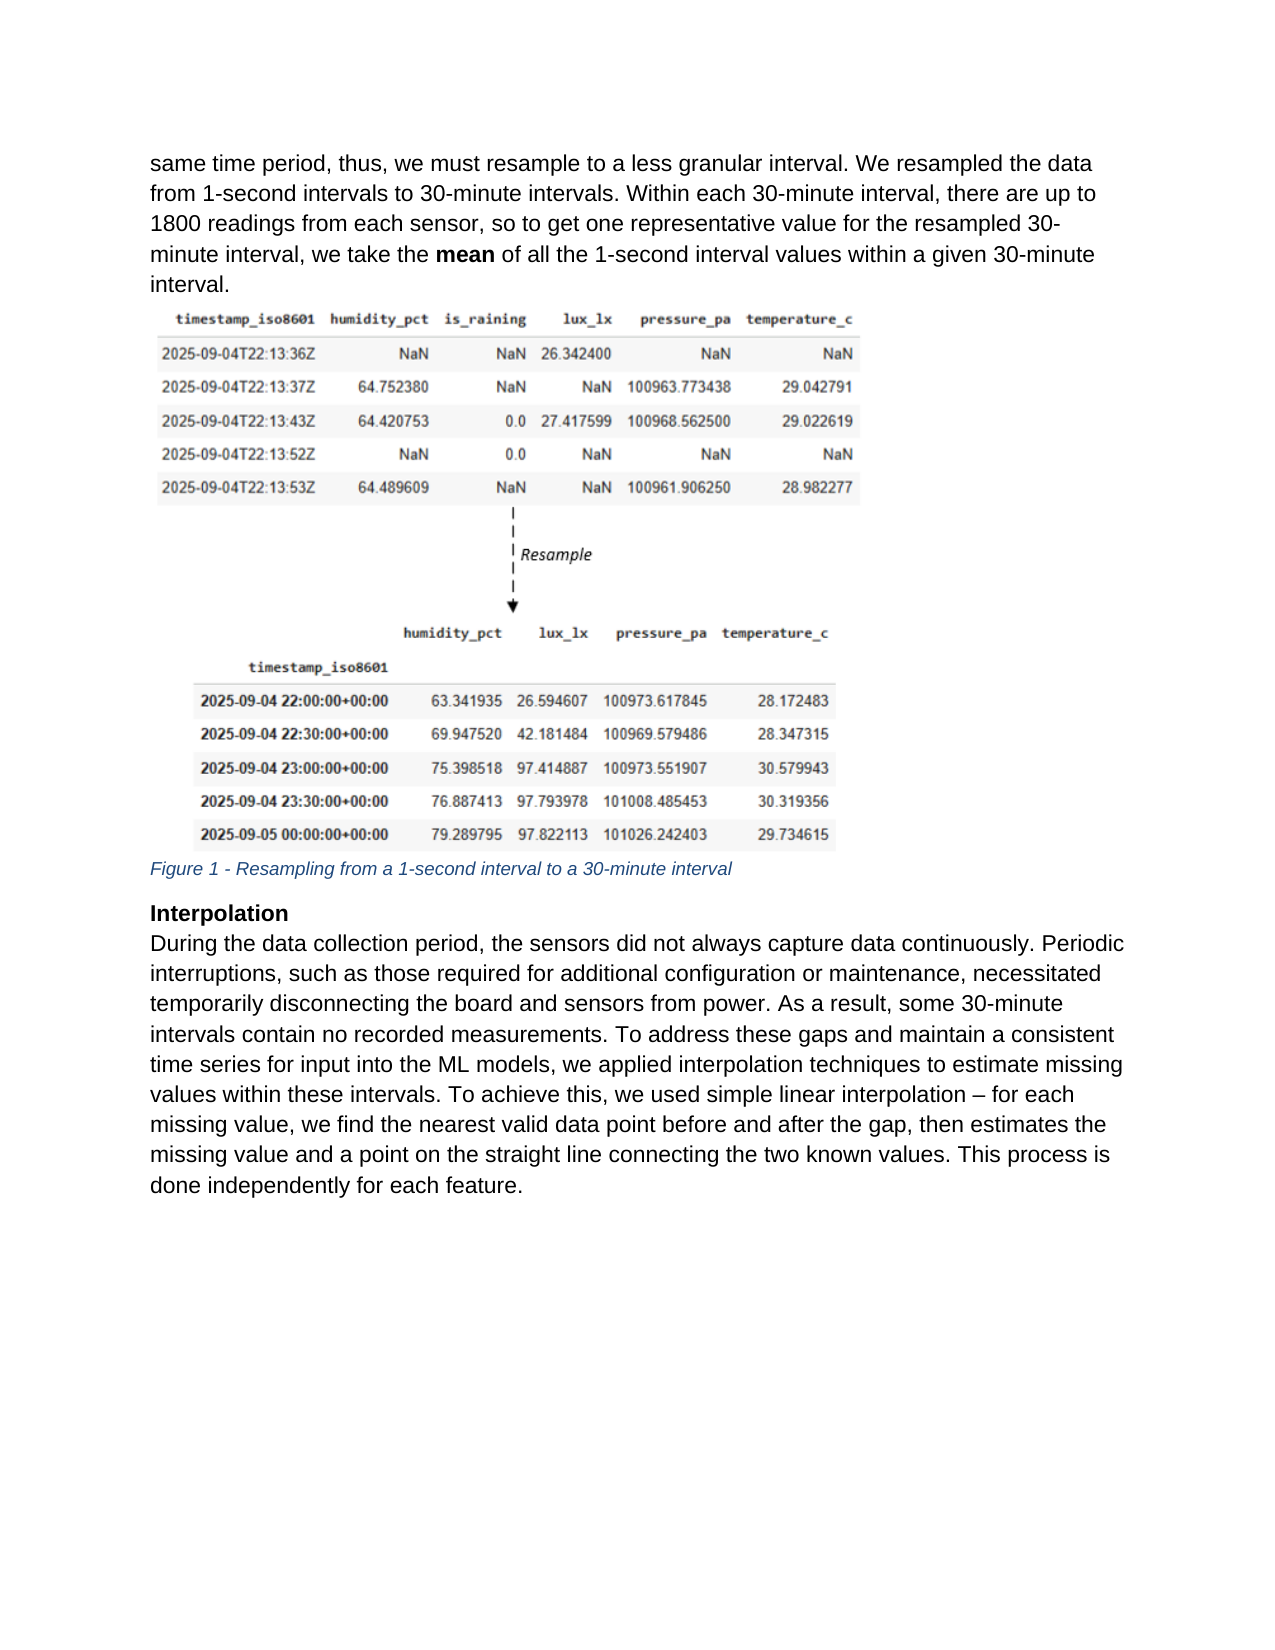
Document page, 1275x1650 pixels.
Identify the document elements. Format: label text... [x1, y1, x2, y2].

text Figure 1 - Resampling from a 1-second interval to a 30-minute interval [150, 857, 1125, 879]
text Interpolation [150, 900, 1125, 926]
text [150, 150, 1125, 297]
text During the data collection period, the sensors did not always capture data continuously. Periodic interruptions, such as those required for additional configuration or maintenance, necessitated temporarily disconnecting the board and sensors from power. As a result, some 30-minute intervals contain no recorded measurements. To address these gaps and maintain a consistent time series for input into the ML models, we applied interpolation techniques to estimate missing values within these intervals. To achieve this, we used simple linear interpolation – for each missing value, we find the nearest valid data point before and after the gap, then estimates the missing value and a point on the straight line connecting the two known values. This process is done independently for each feature. [150, 930, 1125, 1198]
picture [150, 301, 874, 854]
